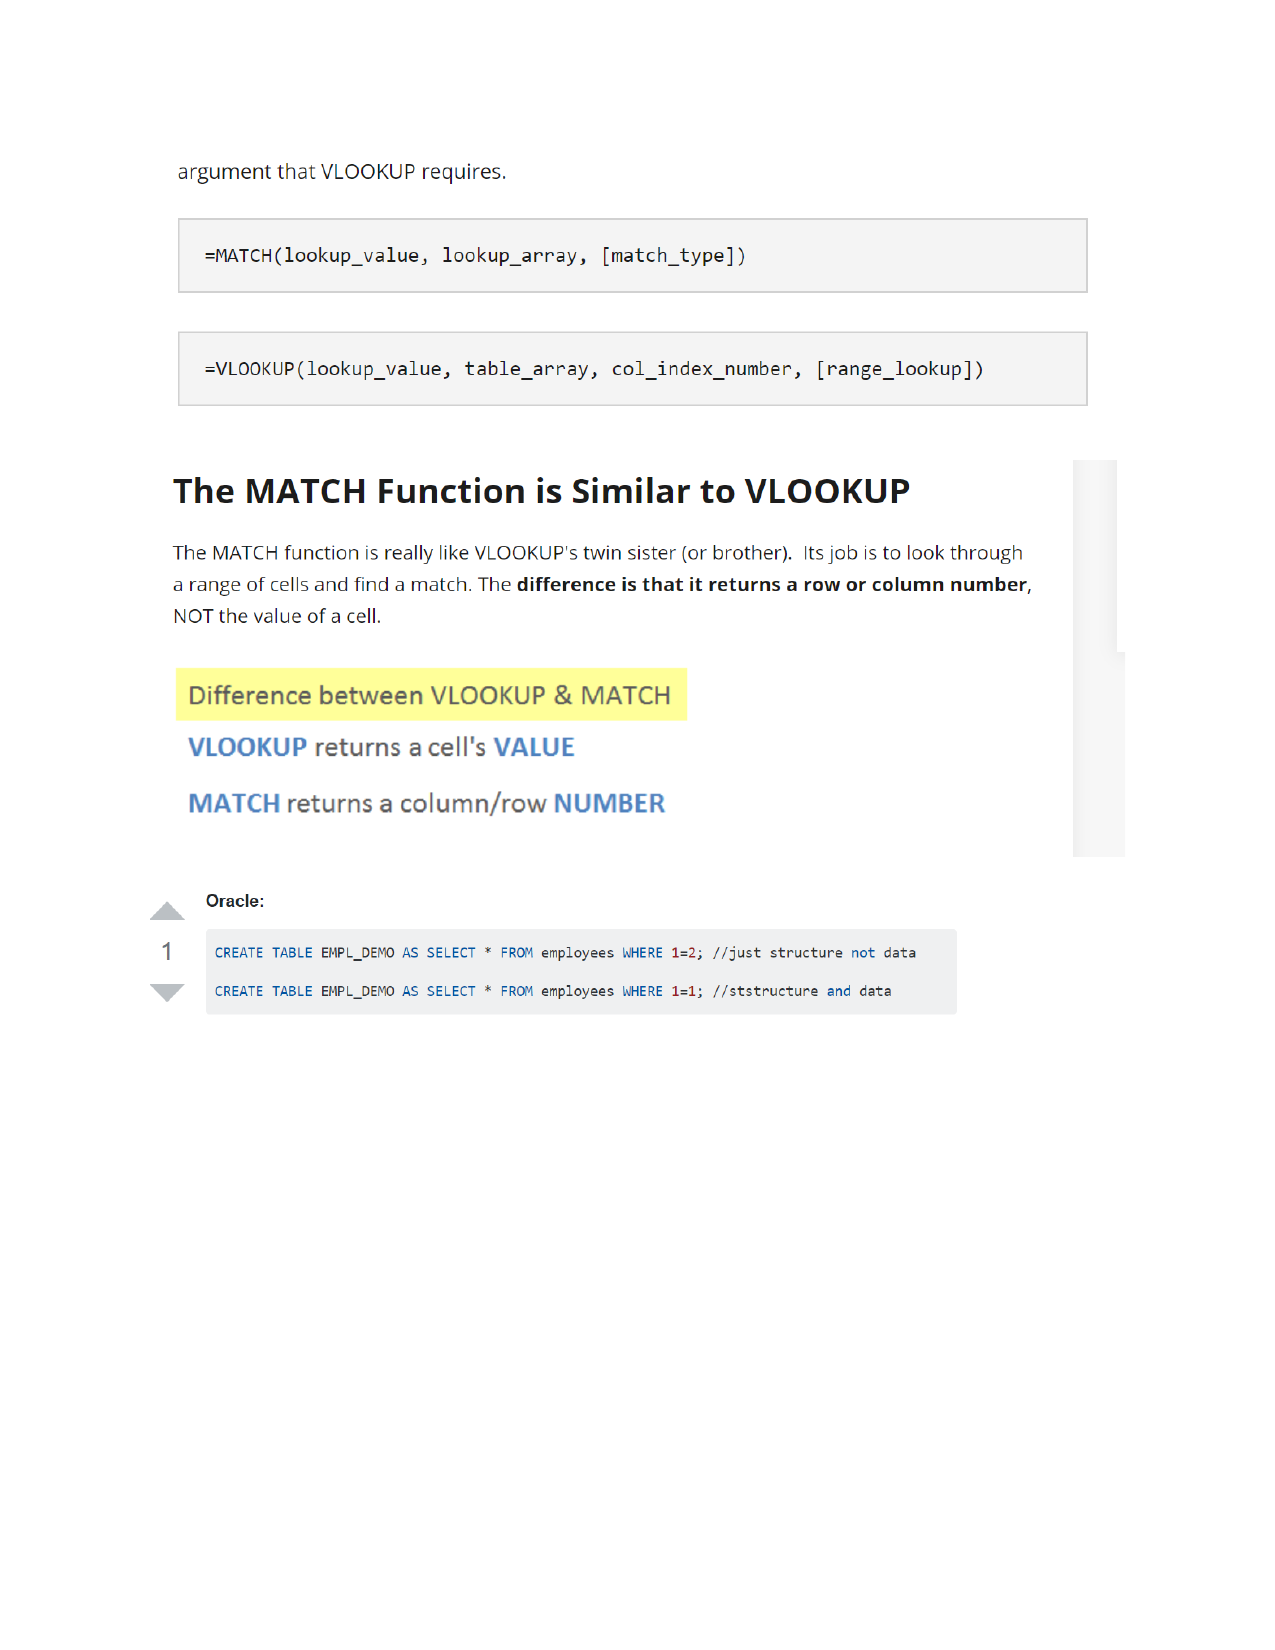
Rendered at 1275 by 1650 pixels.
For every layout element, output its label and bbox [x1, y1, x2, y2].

picture [150, 150, 1125, 441]
picture [150, 460, 1125, 857]
picture [150, 875, 1125, 1021]
